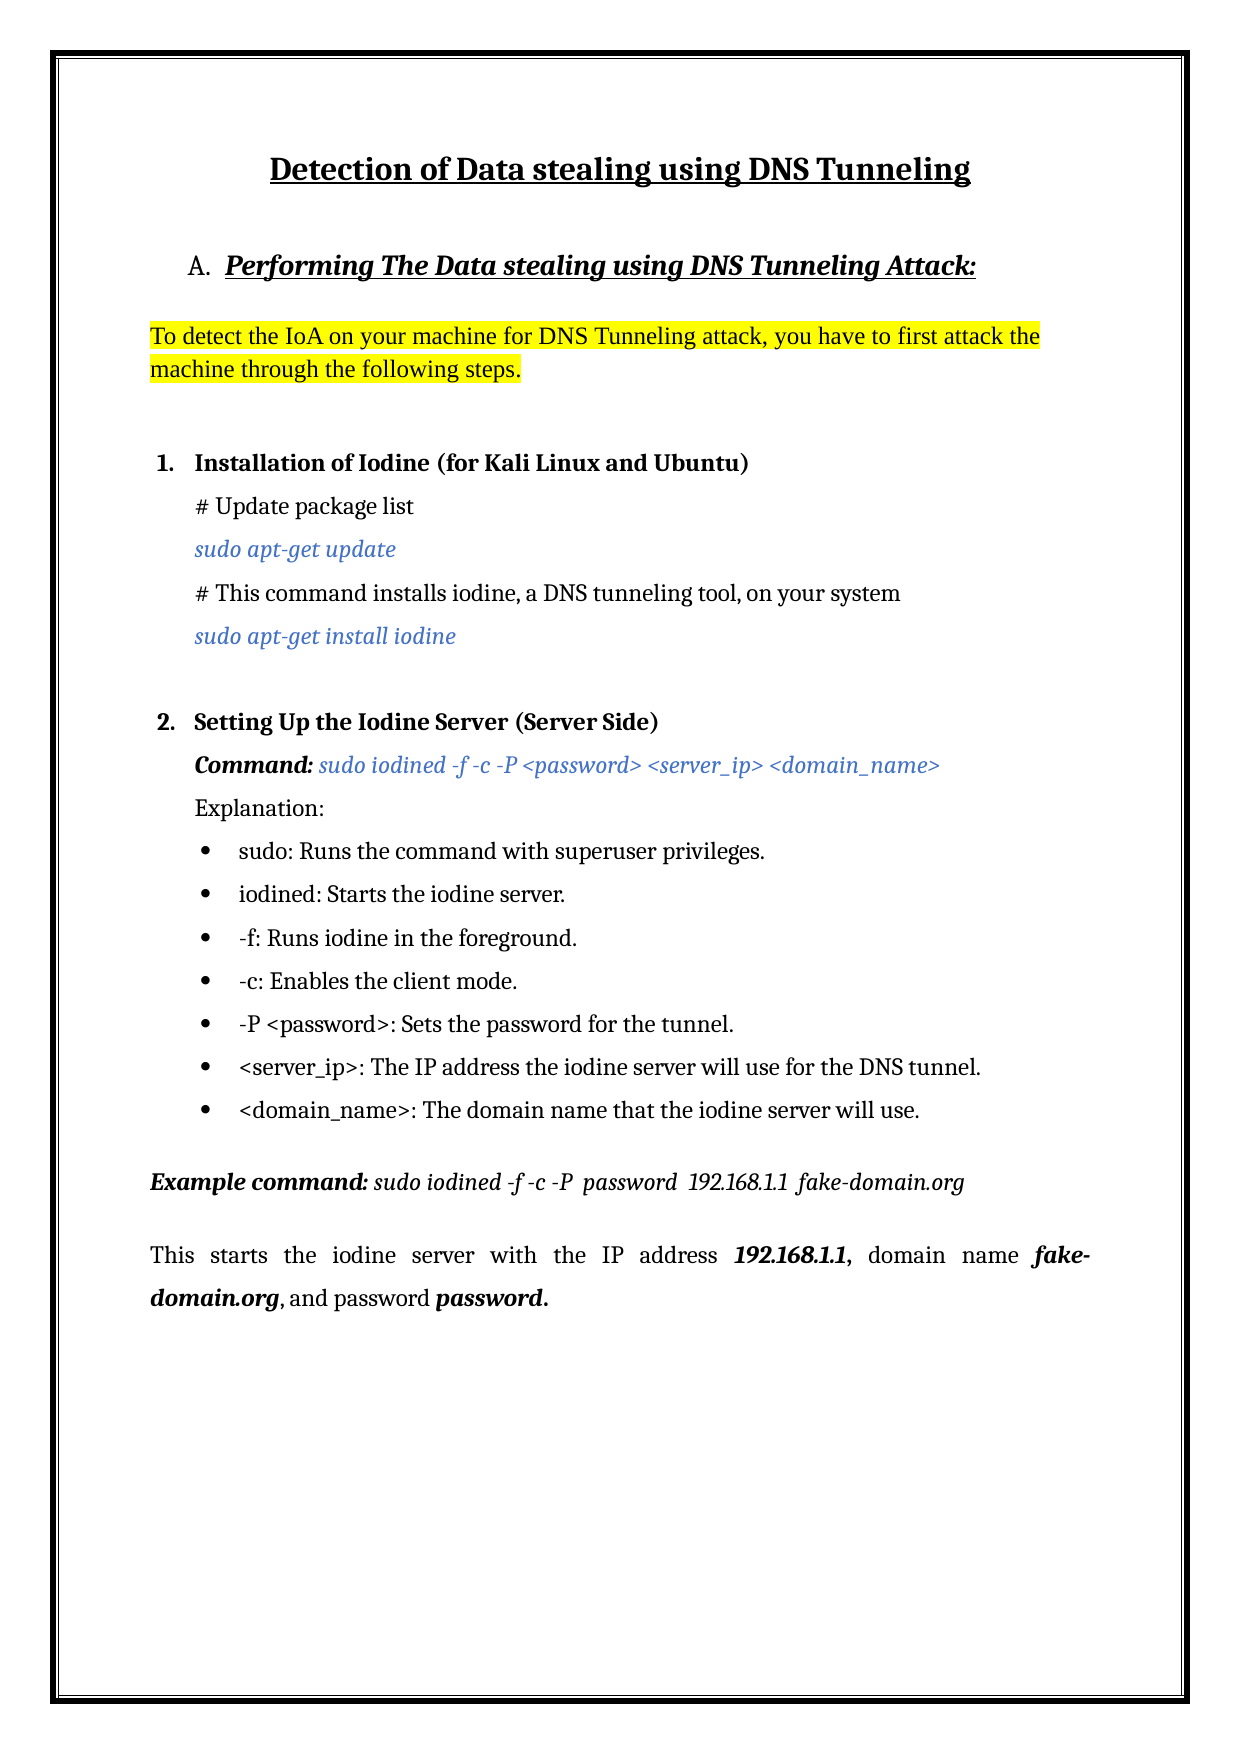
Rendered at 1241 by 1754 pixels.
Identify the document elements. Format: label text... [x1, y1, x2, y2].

list Installation of Iodine (for Kali Linux and Ubuntu) [157, 449, 1090, 478]
text To detect the IoA on your machine for DNS Tunneling attack, you have to first attack the machine through the following steps. [150, 321, 1090, 383]
text This starts the iodine server with the IP address 192.168.1.1, domain name fake-domain.org, and password password. [150, 1241, 1090, 1312]
list Performing The Data stealing using DNS Tunneling Attack: [187, 249, 1090, 283]
list Command: sudo iodined -f -c -P <password> <server_ip> <domain_name> [194, 751, 1090, 780]
list Explanation: [194, 794, 1090, 823]
list iodined: Starts the iodine server. [201, 880, 1090, 909]
list -f: Runs iodine in the foreground. [201, 923, 1090, 952]
list sudo apt-get update [194, 535, 1090, 564]
list # This command installs iodine, a DNS tunneling tool, on your system [194, 578, 1090, 607]
text Detection of Data stealing using DNS Tunneling [150, 150, 1090, 188]
list -c: Enables the client mode. [201, 967, 1090, 995]
text Example command: sudo iodined -f -c -P password 192.168.1.1 fake-domain.org [150, 1168, 1090, 1197]
list <server_ip>: The IP address the iodine server will use for the DNS tunnel. [201, 1053, 1090, 1082]
list -P <password>: Sets the password for the tunnel. [201, 1010, 1090, 1038]
list sudo apt-get install iodine [194, 622, 1090, 650]
list <domain_name>: The domain name that the iodine server will use. [201, 1096, 1090, 1125]
list Setting Up the Iodine Server (Server Side) [157, 708, 1090, 737]
list sudo: Runs the command with superuser privileges. [201, 837, 1090, 866]
list # Update package list [194, 492, 1090, 521]
